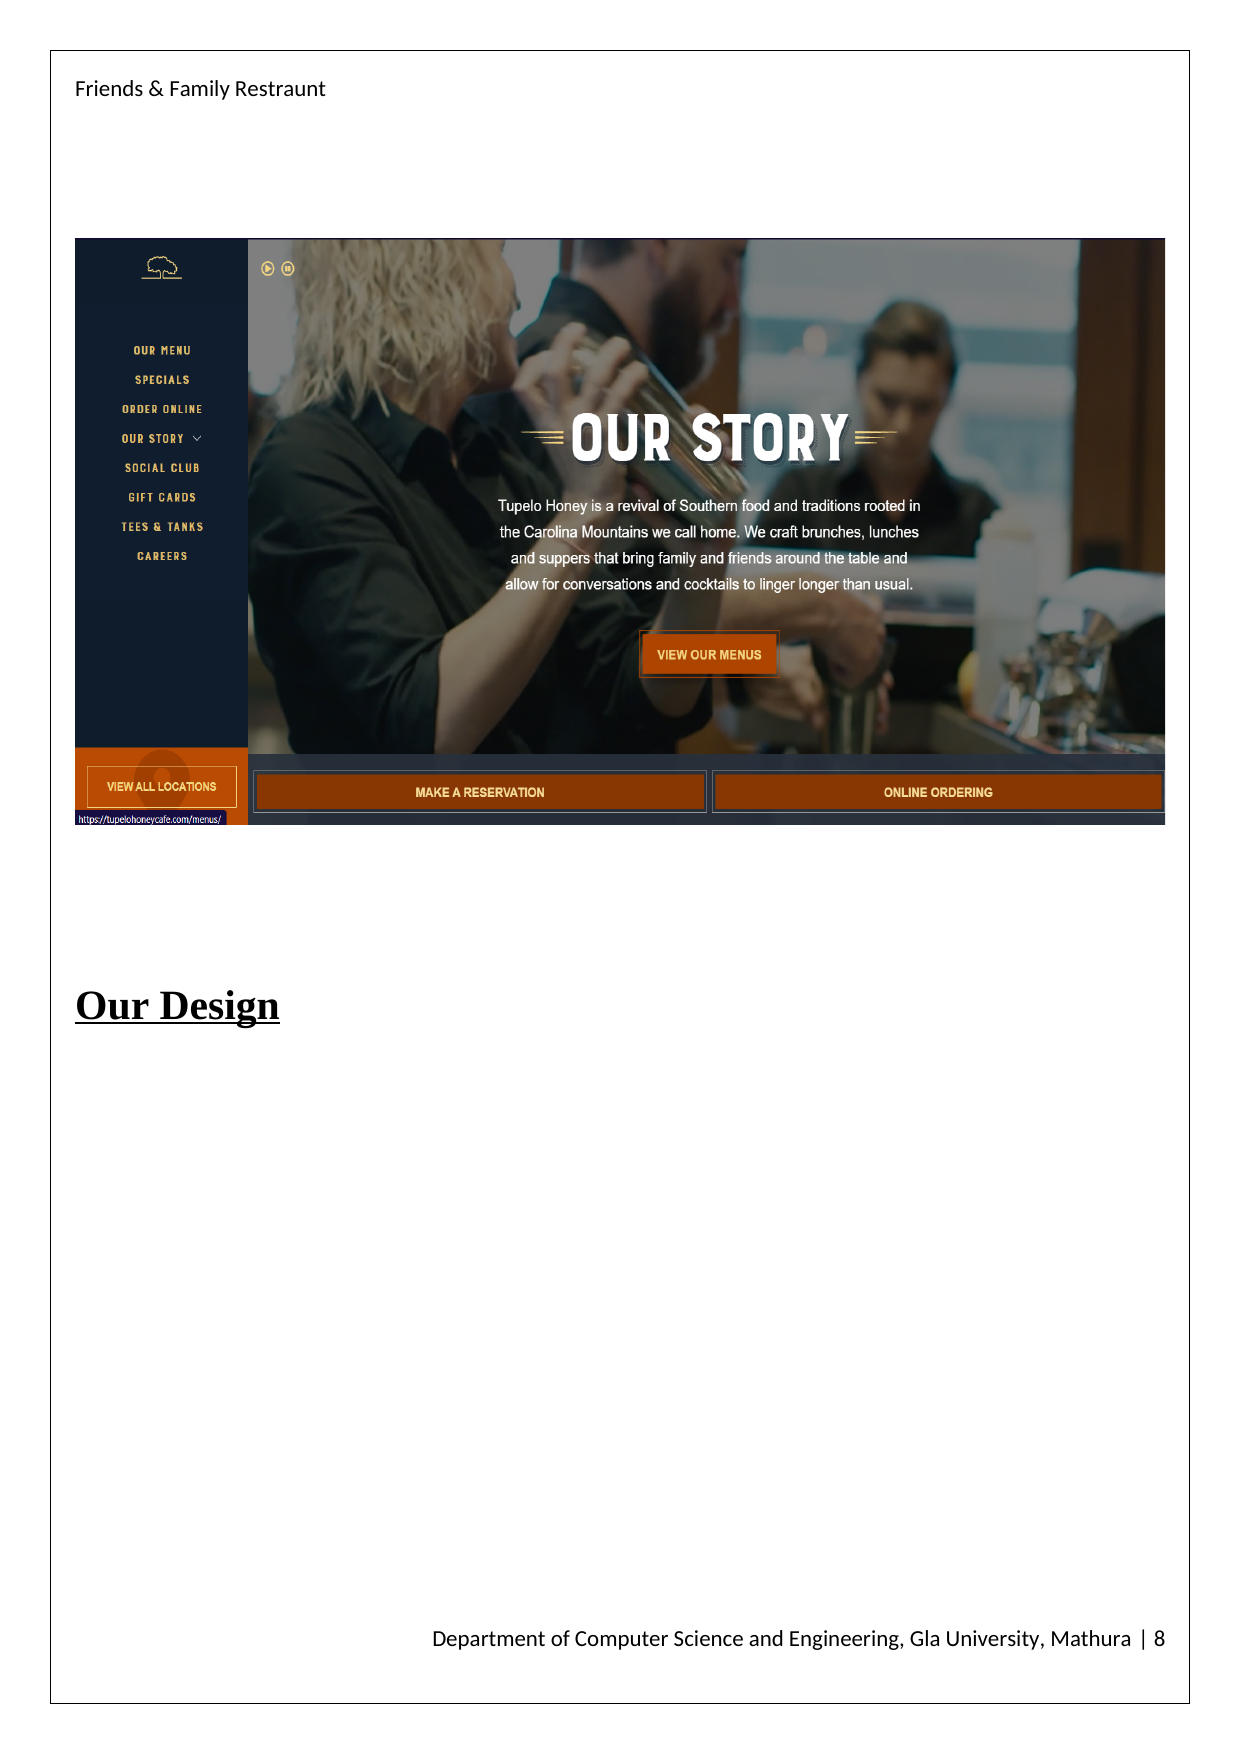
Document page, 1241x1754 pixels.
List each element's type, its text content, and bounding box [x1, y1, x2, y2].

text Our Design [75, 980, 1165, 1028]
picture [75, 238, 1166, 825]
